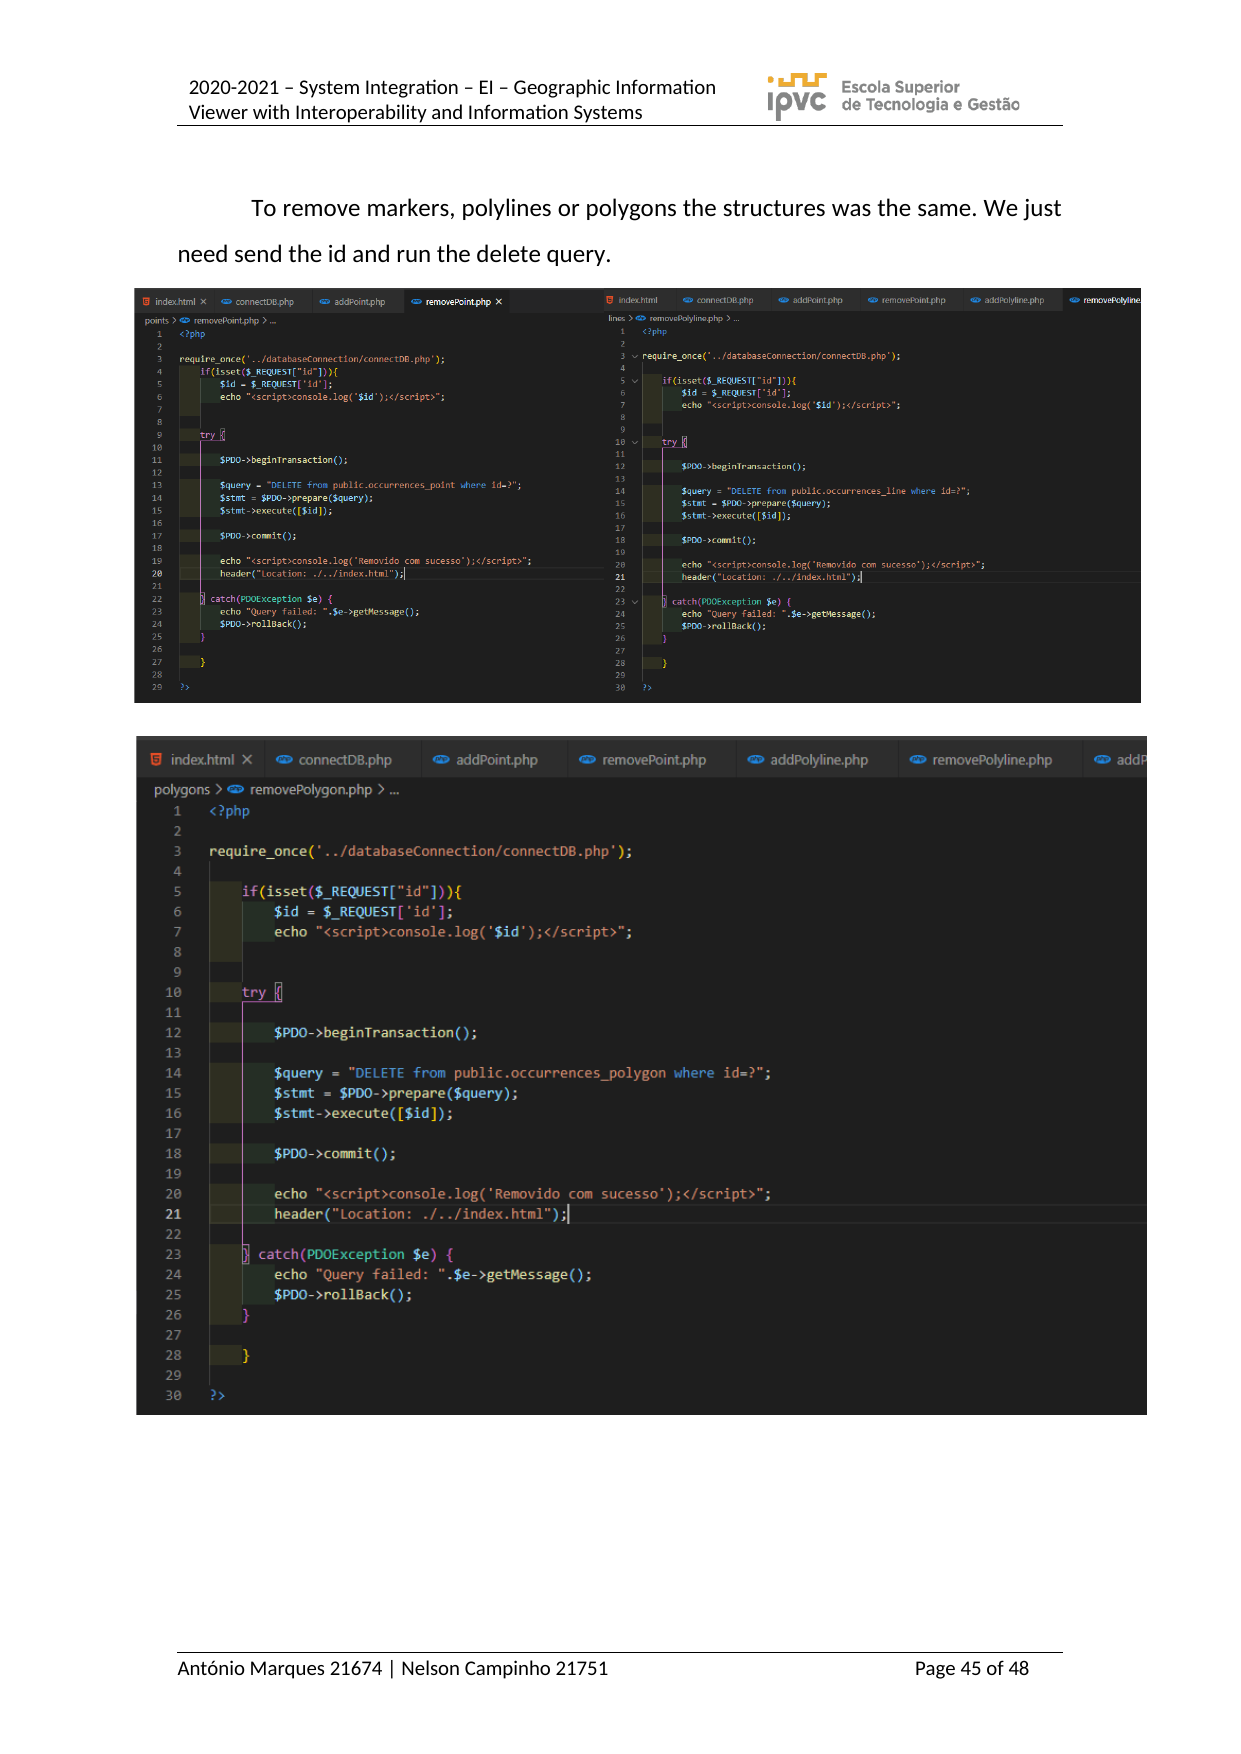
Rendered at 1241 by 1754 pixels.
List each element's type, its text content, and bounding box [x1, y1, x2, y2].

picture [136, 736, 1147, 1415]
text To remove markers, polylines or polygons the structures was the same. We just need send the id and run the delete query. [177, 193, 1063, 269]
picture [767, 73, 1020, 121]
picture [134, 288, 1141, 703]
